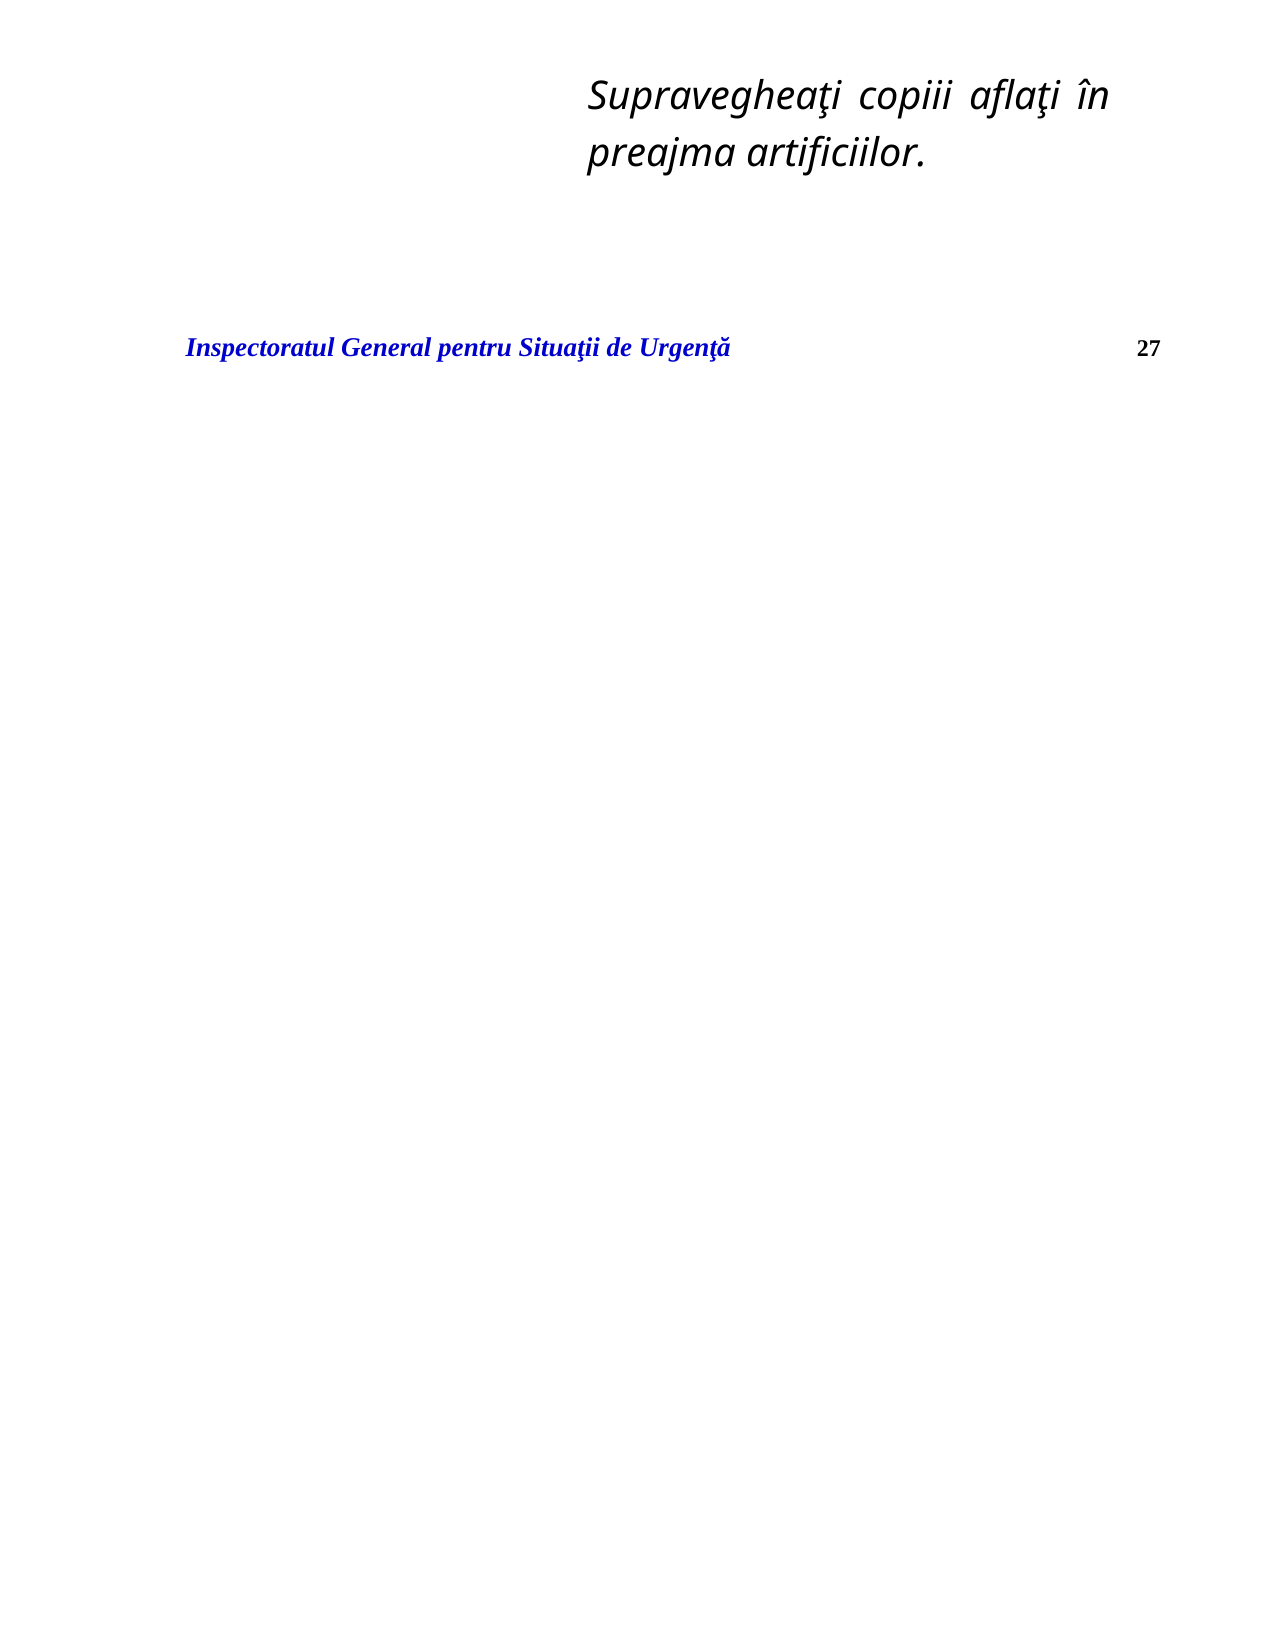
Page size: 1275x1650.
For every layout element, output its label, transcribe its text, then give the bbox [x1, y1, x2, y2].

table_header Inspectoratul General pentru Situaţii de Urgenţă [185, 326, 953, 362]
text Supravegheaţi copiii aflaţi în preajma artificiilor. [587, 67, 1110, 178]
table_header 27 [953, 326, 1160, 362]
